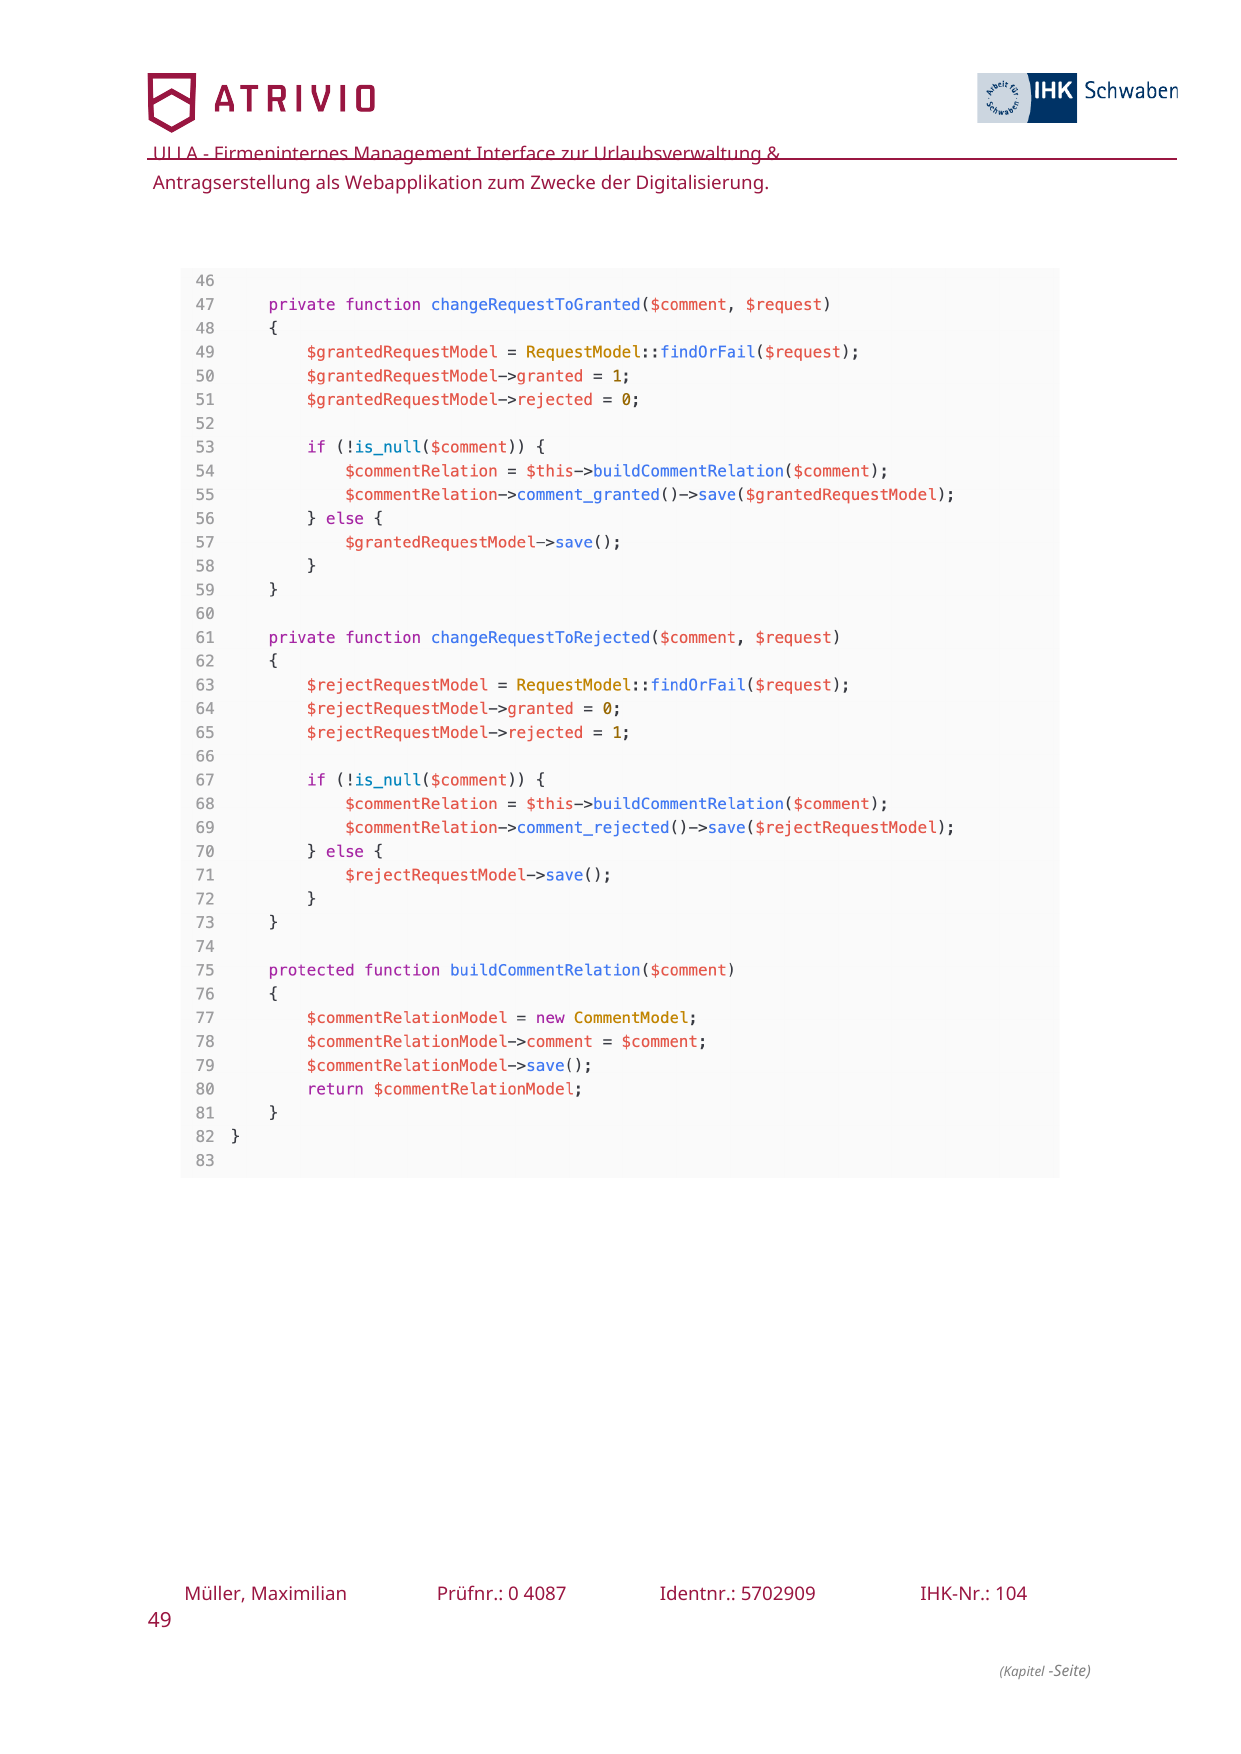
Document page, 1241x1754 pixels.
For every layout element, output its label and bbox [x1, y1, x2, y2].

picture [977, 73, 1178, 123]
picture [147, 73, 375, 133]
picture [180, 268, 1060, 1178]
